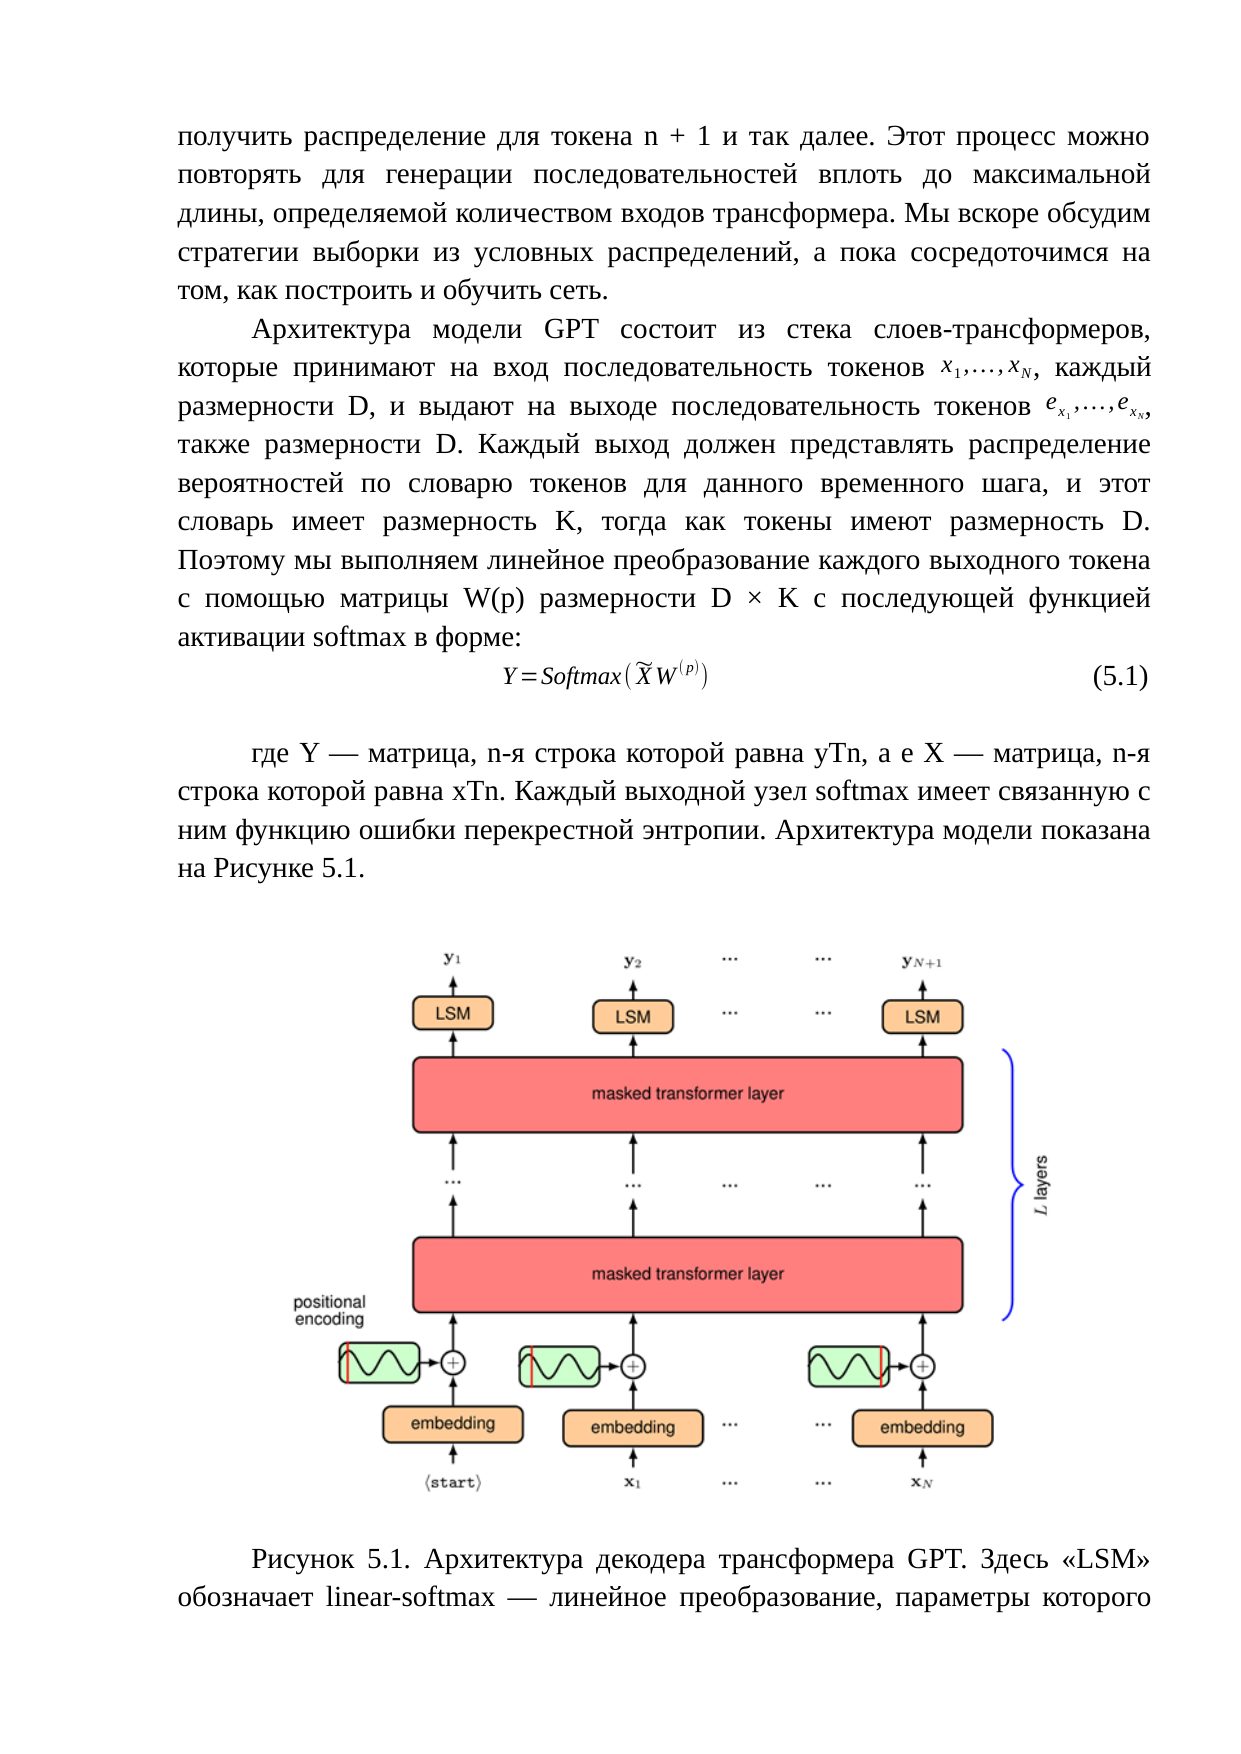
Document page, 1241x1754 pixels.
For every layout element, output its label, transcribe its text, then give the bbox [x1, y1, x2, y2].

text Архитектура модели GPT состоит из стека слоев-трансформеров, которые принимают на вход последовательность токенов , каждый размерности D, и выдают на выходе последовательность токенов , также размерности D. Каждый выход должен представлять распределение вероятностей по словарю токенов для данного временного шага, и этот словарь имеет размерность K, тогда как токены имеют размерность D. Поэтому мы выполняем линейное преобразование каждого выходного токена с помощью матрицы W(p) размерности D × K с последующей функцией активации softmax в форме: [177, 311, 1152, 653]
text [177, 1541, 1152, 1613]
text (5.1) [177, 658, 1152, 691]
text где Y — матрица, n-я строка которой равна yTn, а e X — матрица, n-я строка которой равна xTn. Каждый выходной узел softmax имеет связанную с ним функцию ошибки перекрестной энтропии. Архитектура модели показана на Рисунке 5.1. [177, 735, 1152, 884]
picture [273, 927, 1055, 1498]
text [177, 118, 1152, 306]
